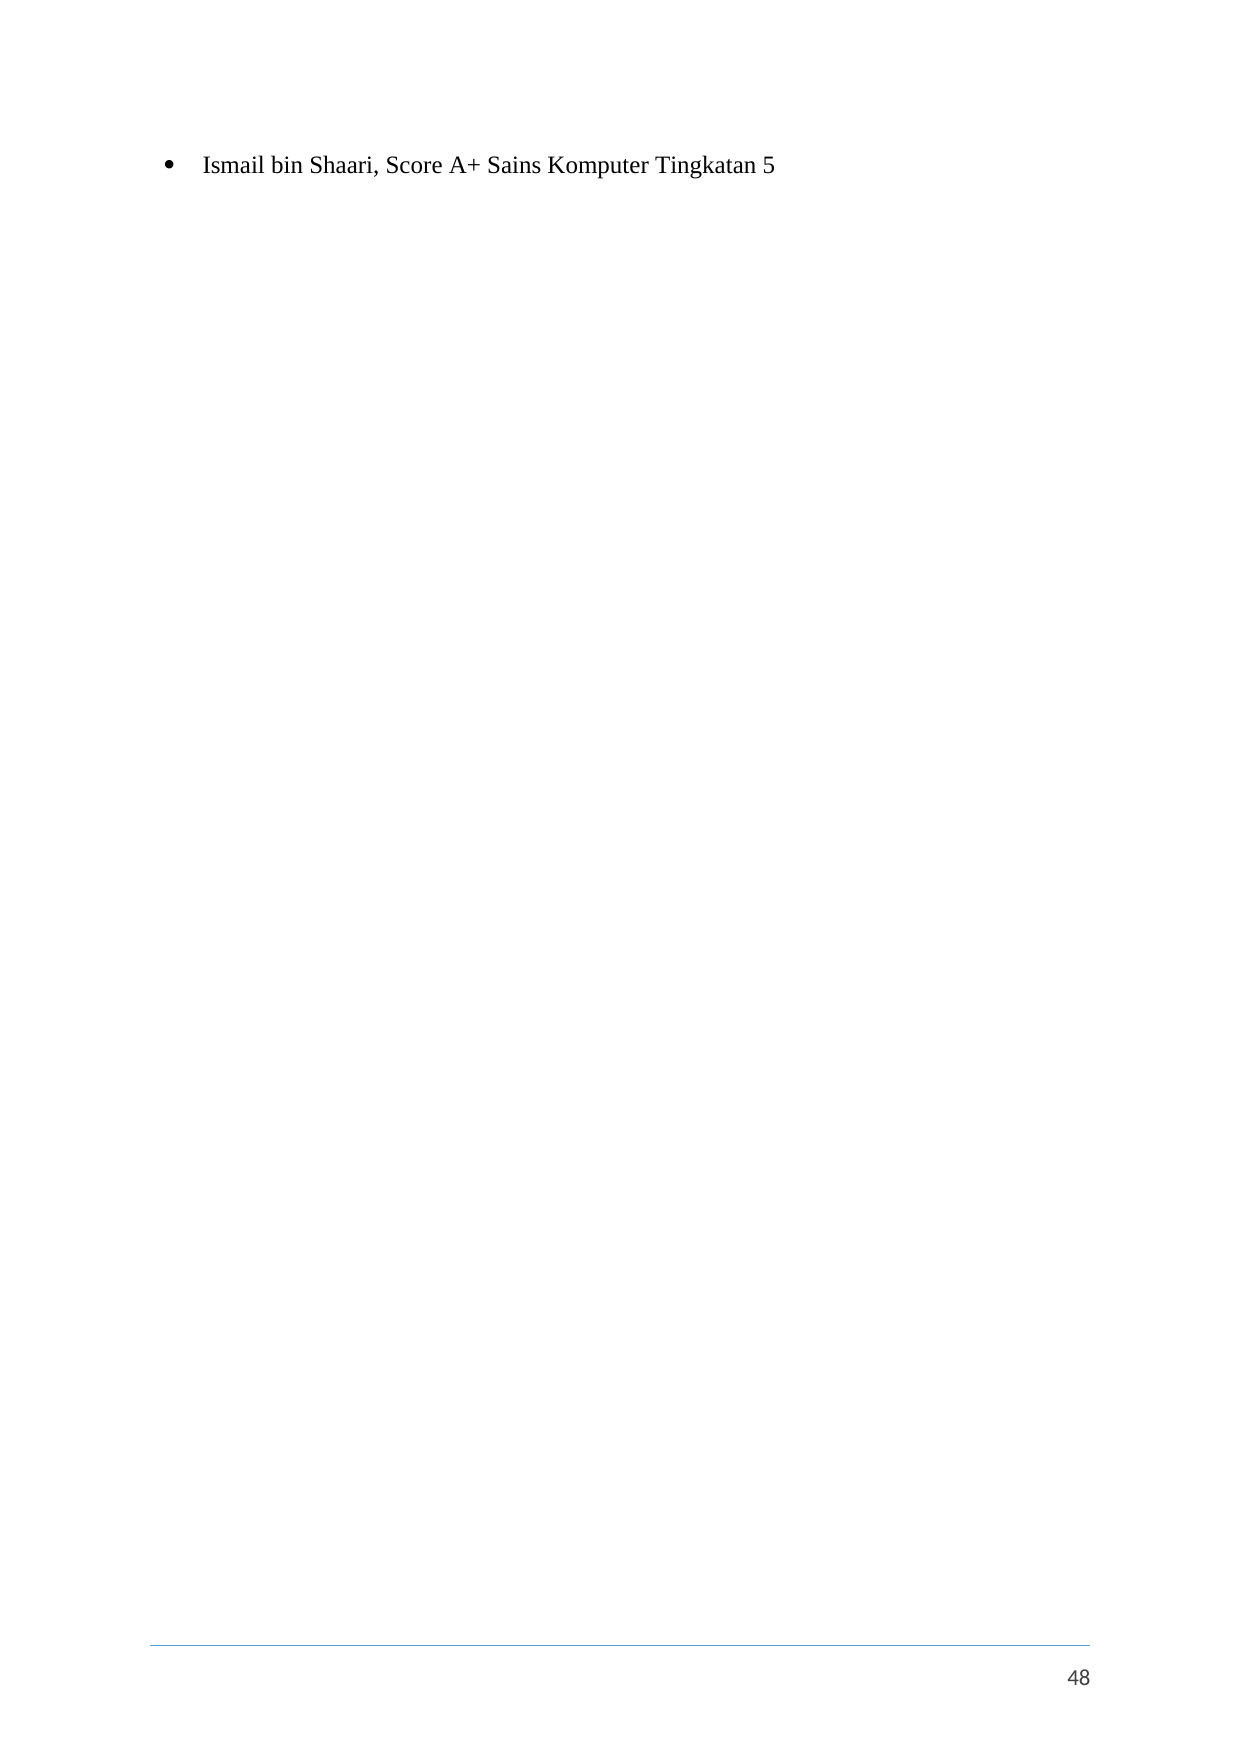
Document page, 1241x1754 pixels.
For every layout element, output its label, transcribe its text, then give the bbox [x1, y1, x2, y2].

list Ismail bin Shaari, Score A+ Sains Komputer Tingkatan 5 [165, 150, 1090, 179]
